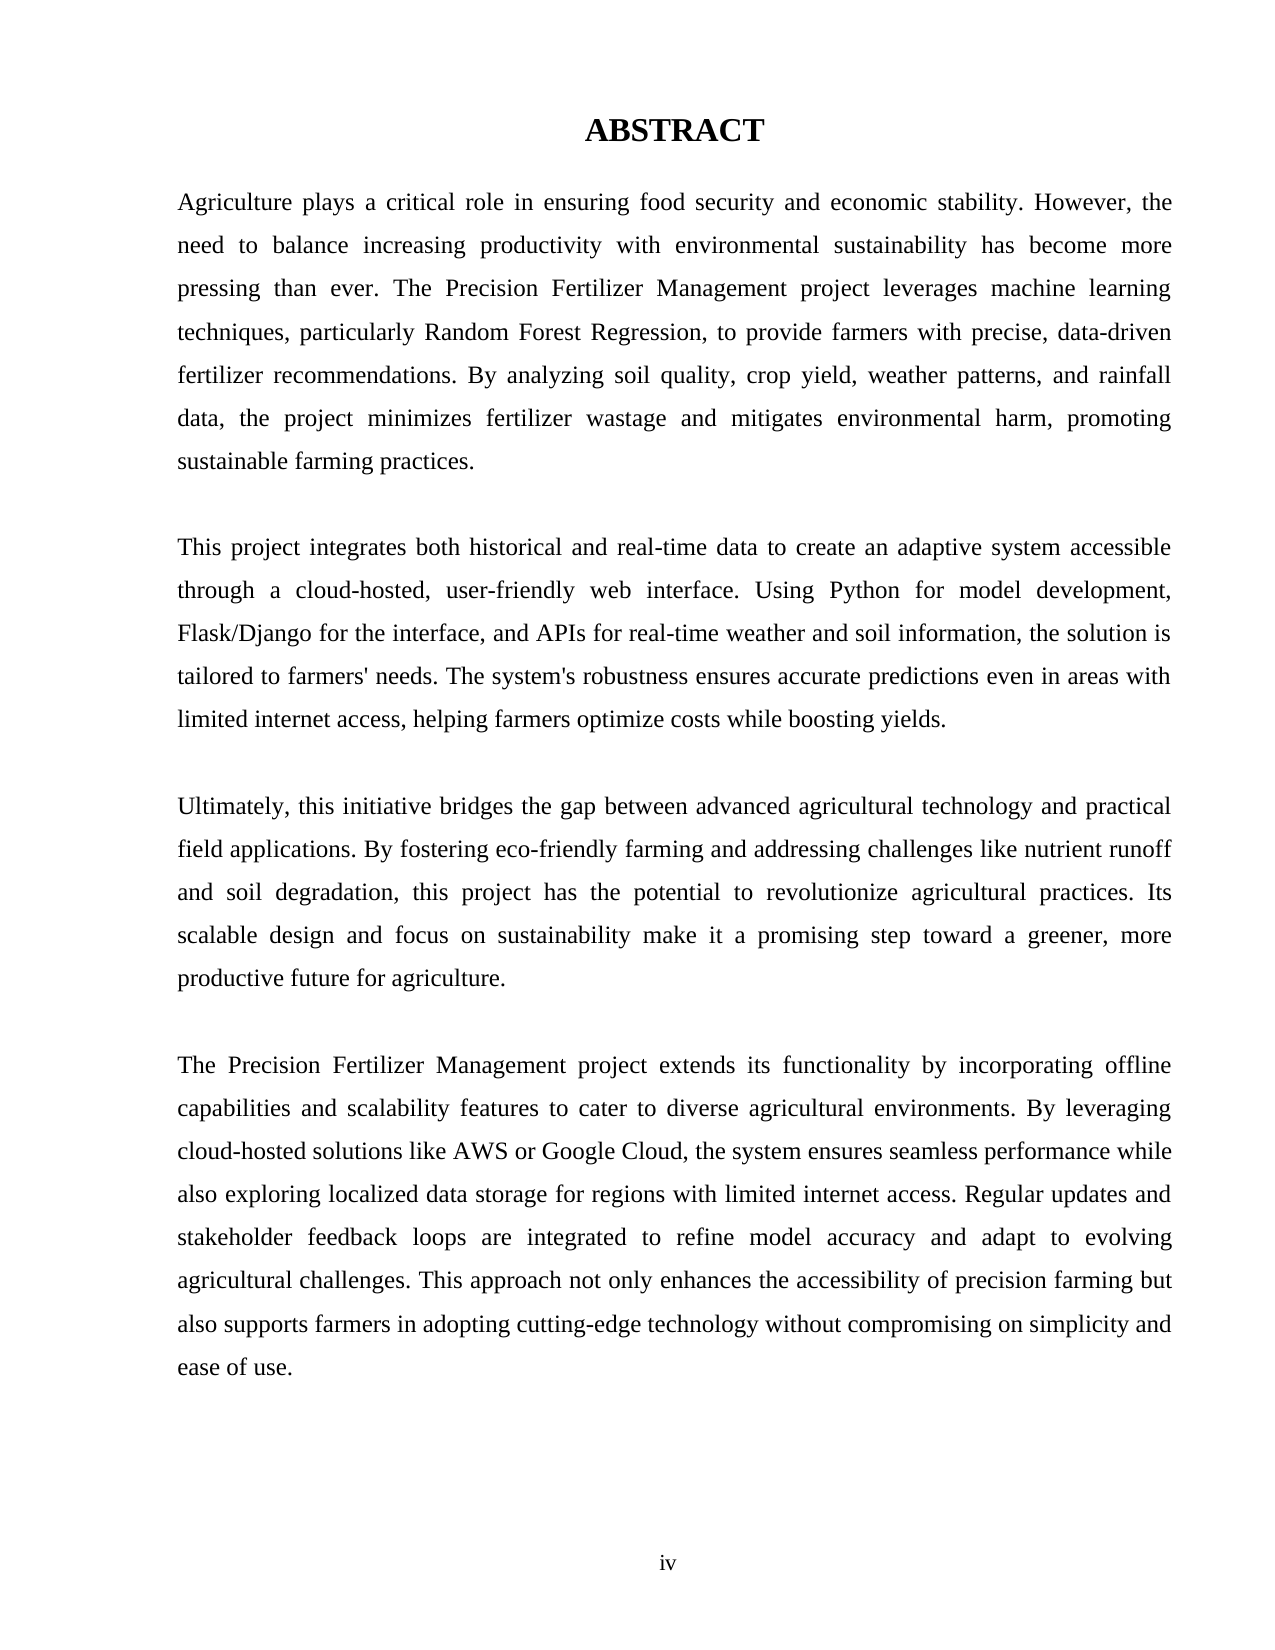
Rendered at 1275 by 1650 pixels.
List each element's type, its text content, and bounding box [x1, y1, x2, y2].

text Ultimately, this initiative bridges the gap between advanced agricultural technology and practical field applications. By fostering eco-friendly farming and addressing challenges like nutrient runoff and soil degradation, this project has the potential to revolutionize agricultural practices. Its scalable design and focus on sustainability make it a promising step toward a greener, more productive future for agriculture. [177, 791, 1172, 992]
subtitle ABSTRACT [187, 110, 1162, 149]
text Agriculture plays a critical role in ensuring food security and economic stability. However, the need to balance increasing productivity with environmental sustainability has become more pressing than ever. The Precision Fertilizer Management project leverages machine learning techniques, particularly Random Forest Regression, to provide farmers with precise, data-driven fertilizer recommendations. By analyzing soil quality, crop yield, weather patterns, and rainfall data, the project minimizes fertilizer wastage and mitigates environmental harm, promoting sustainable farming practices. [177, 187, 1172, 475]
text This project integrates both historical and real-time data to create an adaptive system accessible through a cloud-hosted, user-friendly web interface. Using Python for model development, Flask/Django for the interface, and APIs for real-time weather and soil information, the solution is tailored to farmers' needs. The system's robustness ensures accurate predictions even in areas with limited internet access, helping farmers optimize costs while boosting yields. [177, 532, 1172, 733]
text The Precision Fertilizer Management project extends its functionality by incorporating offline capabilities and scalability features to cater to diverse agricultural environments. By leveraging cloud-hosted solutions like AWS or Google Cloud, the system ensures seamless performance while also exploring localized data storage for regions with limited internet access. Regular updates and stakeholder feedback loops are integrated to refine model accuracy and adapt to evolving agricultural challenges. This approach not only enhances the accessibility of precision farming but also supports farmers in adopting cutting-edge technology without compromising on simplicity and ease of use. [177, 1050, 1172, 1381]
